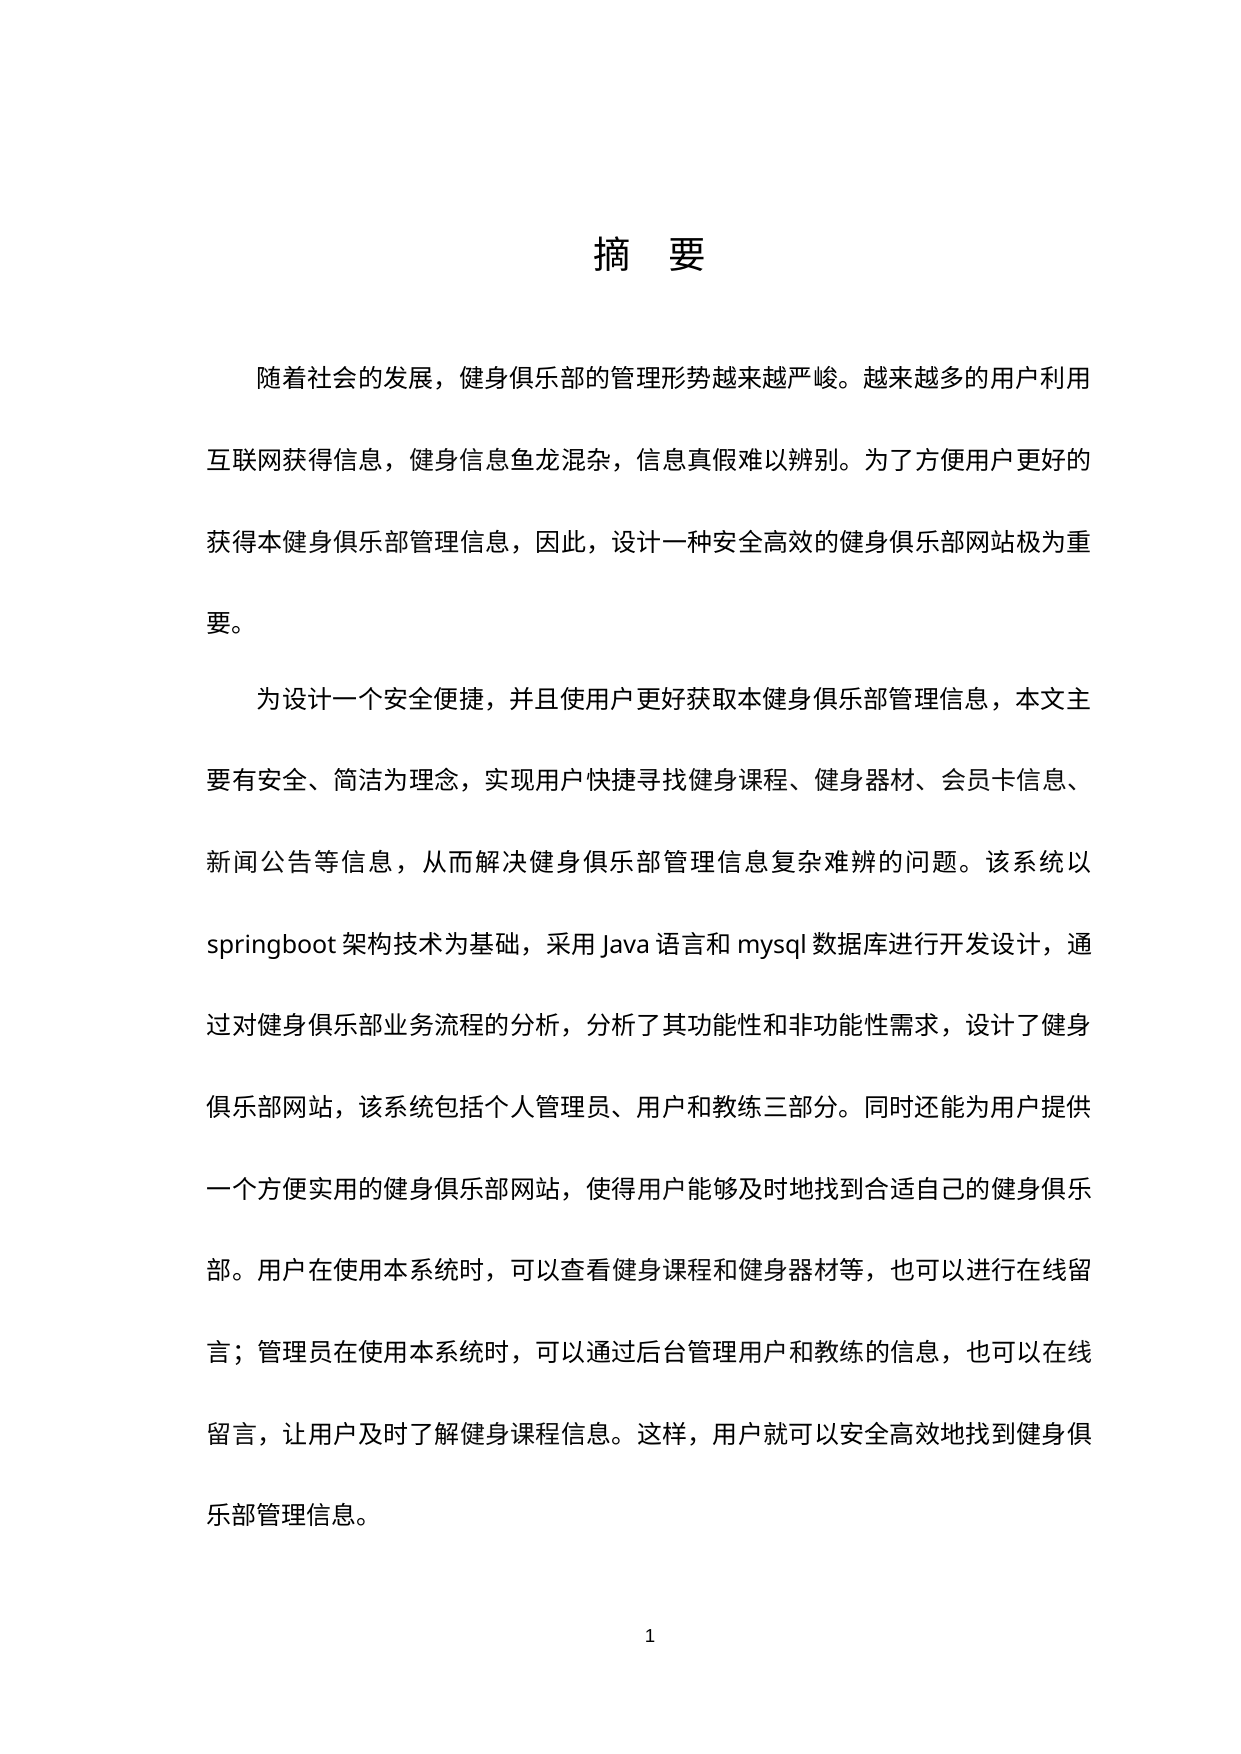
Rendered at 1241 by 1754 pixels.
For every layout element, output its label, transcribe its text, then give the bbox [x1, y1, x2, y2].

text 摘 要 [207, 218, 1093, 287]
text 为设计一个安全便捷，并且使用户更好获取本健身俱乐部管理信息，本文主要有安全、简洁为理念，实现用户快捷寻找健身课程、健身器材、会员卡信息、新闻公告等信息，从而解决健身俱乐部管理信息复杂难辨的问题。该系统以springboot架构技术为基础，采用Java语言和mysql数据库进行开发设计，通过对健身俱乐部业务流程的分析，分析了其功能性和非功能性需求，设计了健身俱乐部网站，该系统包括个人管理员、用户和教练三部分。同时还能为用户提供一个方便实用的健身俱乐部网站，使得用户能够及时地找到合适自己的健身俱乐部。用户在使用本系统时，可以查看健身课程和健身器材等，也可以进行在线留言；管理员在使用本系统时，可以通过后台管理用户和教练的信息，也可以在线留言，让用户及时了解健身课程信息。这样，用户就可以安全高效地找到健身俱乐部管理信息。 [207, 663, 1093, 1548]
text 随着社会的发展，健身俱乐部的管理形势越来越严峻。越来越多的用户利用互联网获得信息，健身信息鱼龙混杂，信息真假难以辨别。为了方便用户更好的获得本健身俱乐部管理信息，因此，设计一种安全高效的健身俱乐部网站极为重要。 [207, 343, 1093, 656]
